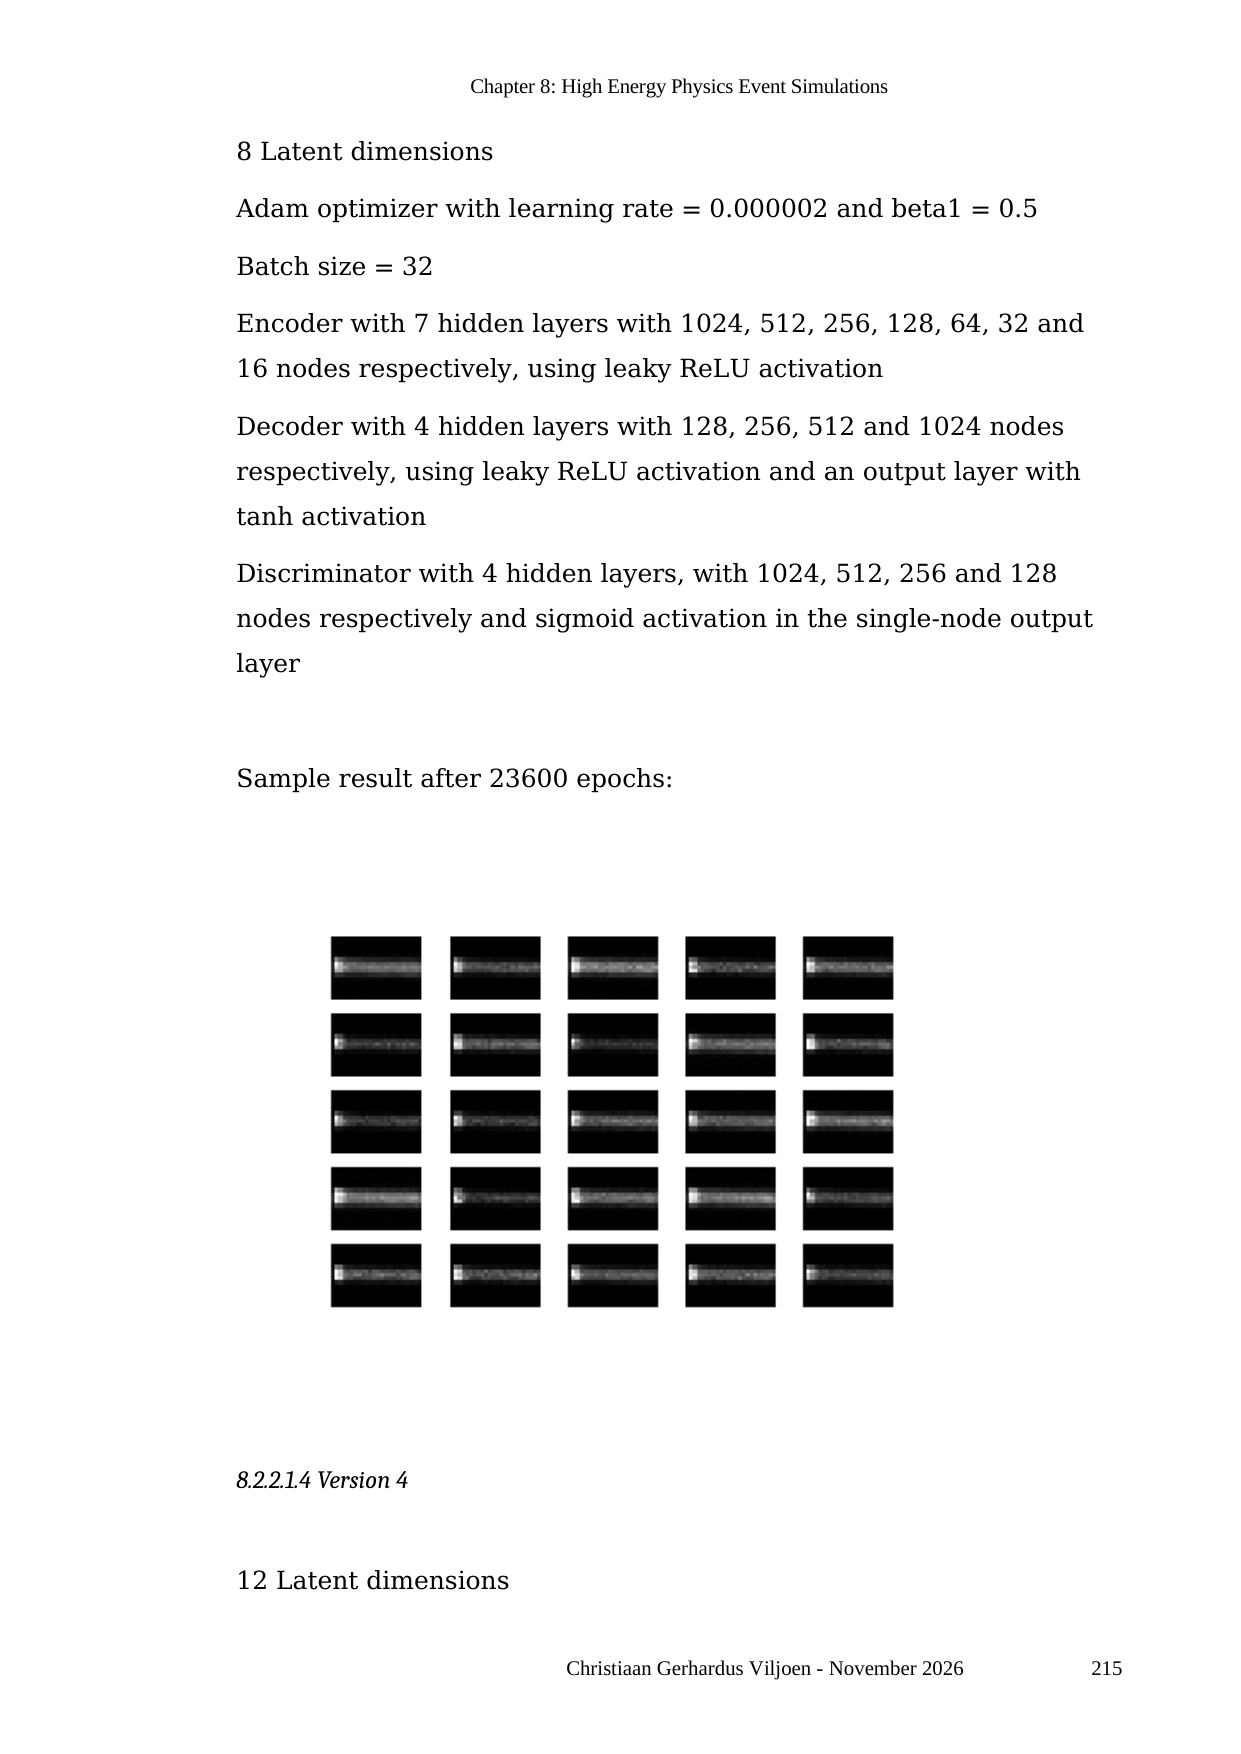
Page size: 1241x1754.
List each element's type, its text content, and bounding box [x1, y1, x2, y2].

subtitle Version 4 [236, 1466, 1122, 1494]
text 8 Latent dimensions [236, 135, 1122, 165]
text 12 Latent dimensions [236, 1564, 1122, 1594]
text Decoder with 4 hidden layers with 128, 256, 512 and 1024 nodes respectively, using leaky ReLU activation and an output layer with tanh activation [236, 410, 1122, 530]
text Batch size = 32 [236, 250, 1122, 280]
text Adam optimizer with learning rate = 0.000002 and beta1 = 0.5 [236, 193, 1122, 223]
text Sample result after 23600 epochs: [236, 763, 1122, 793]
text Discriminator with 4 hidden layers, with 1024, 512, 256 and 128 nodes respectively and sigmoid activation in the single-node output layer [236, 558, 1122, 678]
text Encoder with 7 hidden layers with 1024, 512, 256, 128, 64, 32 and 16 nodes respectively, using leaky ReLU activation [236, 308, 1122, 383]
picture [236, 877, 972, 1369]
